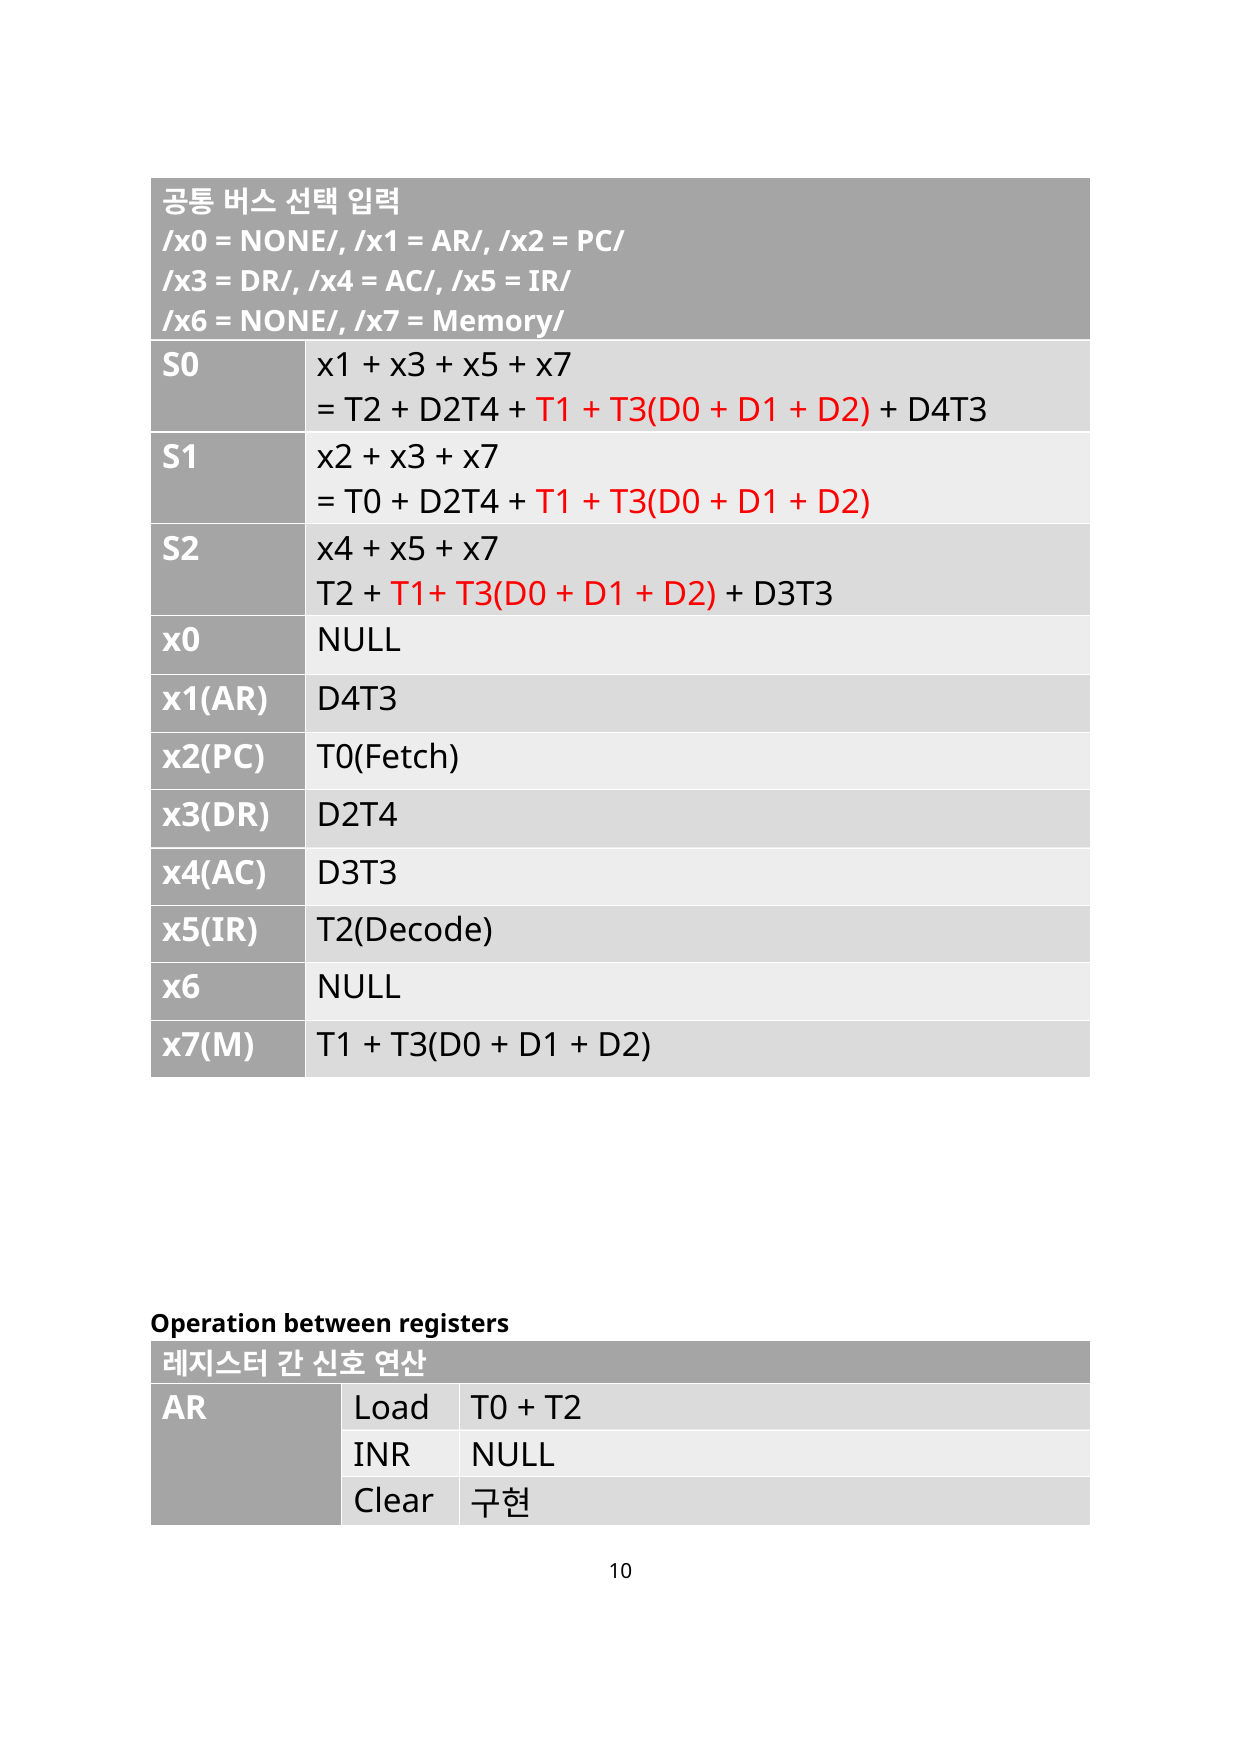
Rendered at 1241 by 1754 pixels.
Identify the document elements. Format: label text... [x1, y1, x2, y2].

table_cell Clear [342, 1477, 459, 1525]
table_header 레지스터 간 신호 연산 [151, 1341, 1090, 1383]
text Operation between registers [150, 1306, 1090, 1340]
table_cell x1 + x3 + x5 + x7 = T2 + D2T4 + T1 + T3(D0 + D1 + D2) + D4T3 [306, 341, 1090, 431]
table_cell S2 [151, 524, 305, 615]
table_cell x2 + x3 + x7 = T0 + D2T4 + T1 + T3(D0 + D1 + D2) [306, 433, 1090, 523]
table_cell D2T4 [306, 790, 1090, 847]
table_cell D3T3 [306, 849, 1090, 905]
table_cell S0 [151, 341, 305, 431]
table_cell x6 [151, 963, 305, 1020]
table_cell x3(DR) [151, 790, 305, 847]
table_cell INR [342, 1431, 459, 1476]
table_cell T1 + T3(D0 + D1 + D2) [306, 1021, 1090, 1077]
table_cell x4 + x5 + x7 T2 + T1+ T3(D0 + D1 + D2) + D3T3 [306, 524, 1090, 615]
table_cell x1(AR) [151, 675, 305, 732]
table_cell T2(Decode) [306, 906, 1090, 962]
table_cell x4(AC) [151, 849, 305, 905]
table_cell T0(Fetch) [306, 733, 1090, 789]
table_cell x2(PC) [151, 733, 305, 789]
table_cell x7(M) [151, 1021, 305, 1077]
table_header 공통 버스 선택 입력 /x0 = NONE/, /x1 = AR/, /x2 = PC/ /x3 = DR/, /x4 = AC/, /x5 = IR/ /x6 = NONE/, /x7 = Memory/ [151, 178, 1090, 339]
table_cell D4T3 [306, 675, 1090, 732]
table_cell NULL [306, 963, 1090, 1020]
table_cell x0 [151, 616, 305, 674]
table_cell 구현 [460, 1477, 1090, 1525]
table_cell NULL [460, 1431, 1090, 1476]
table_cell T0 + T2 [460, 1384, 1090, 1429]
table_cell NULL [306, 616, 1090, 674]
table_cell Load [342, 1384, 459, 1429]
table_cell AR [151, 1384, 341, 1525]
table_cell x5(IR) [151, 906, 305, 962]
table_cell S1 [151, 433, 305, 523]
